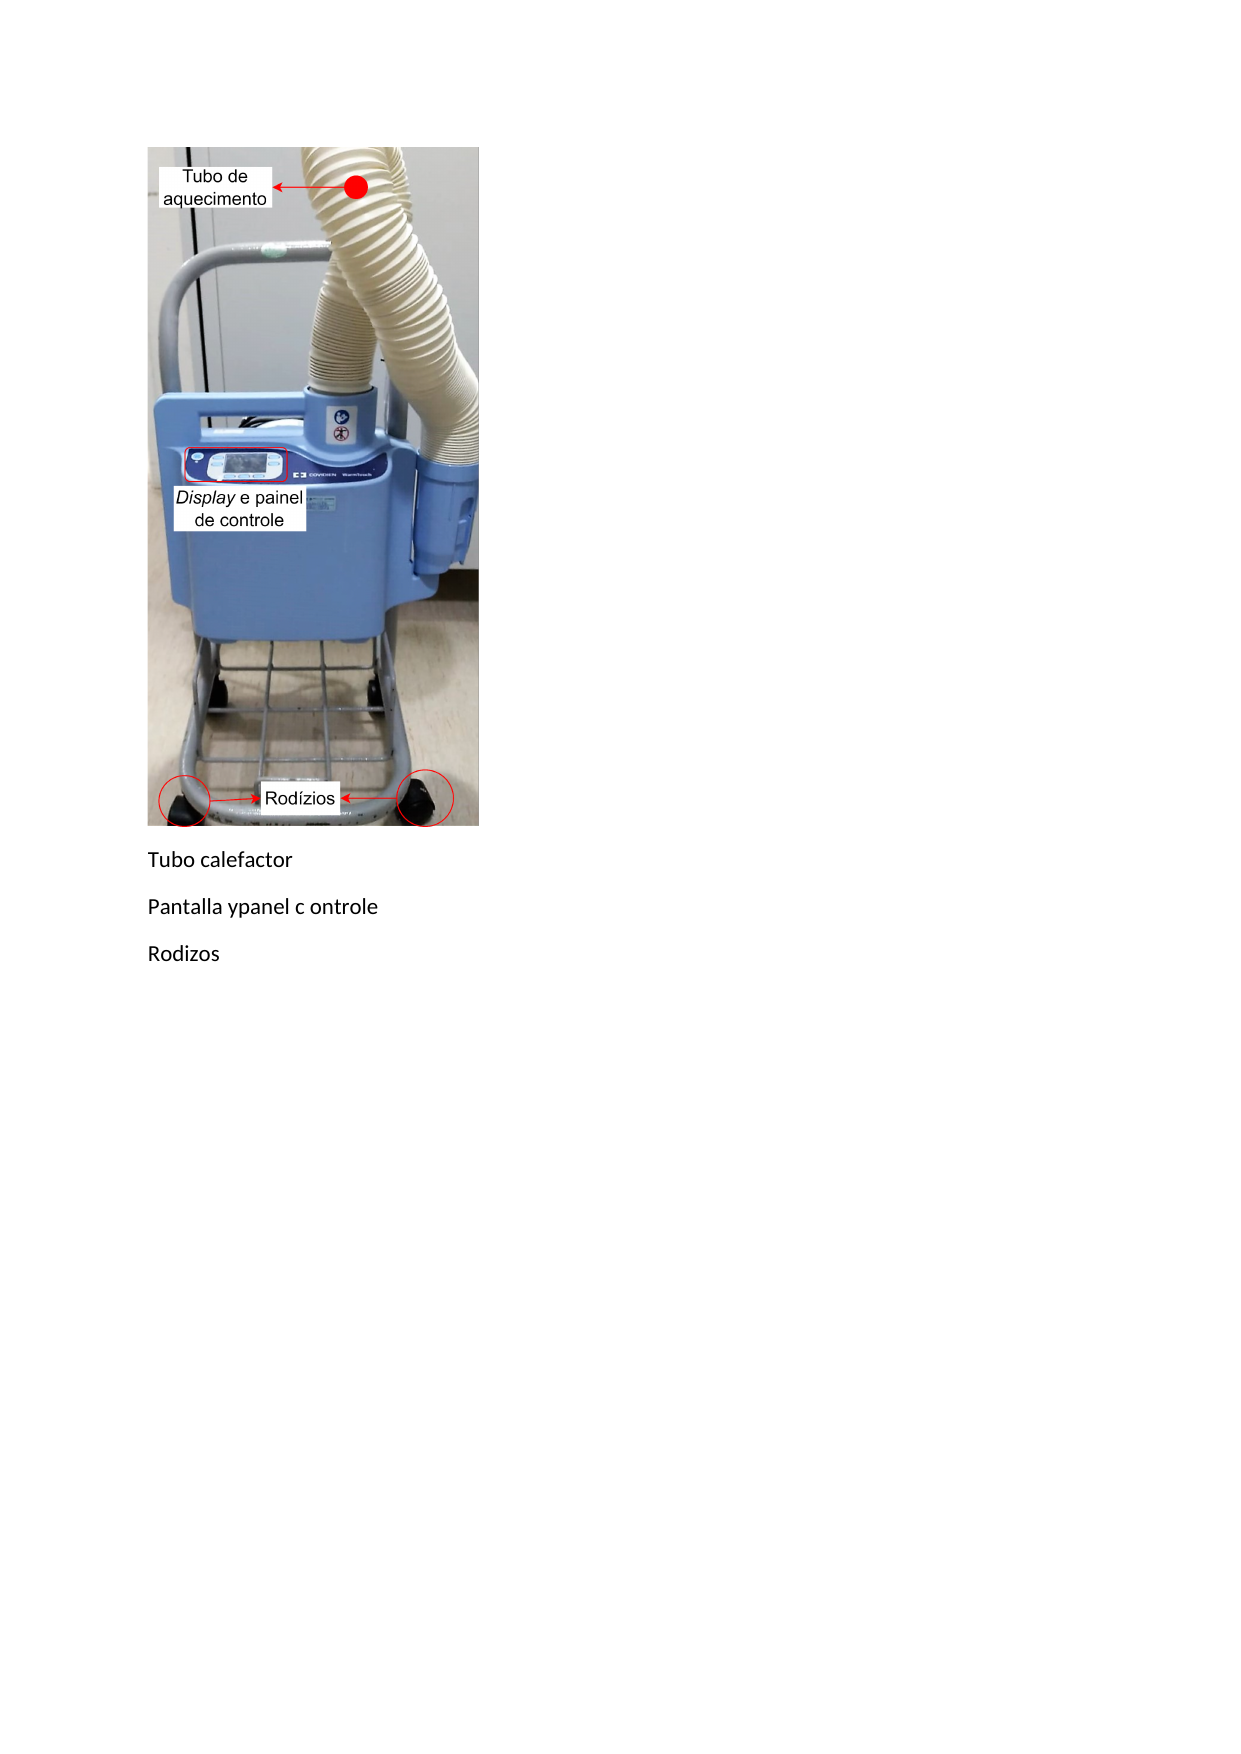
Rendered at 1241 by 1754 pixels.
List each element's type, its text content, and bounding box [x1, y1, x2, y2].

text Rodizos [148, 939, 1093, 967]
text Pantalla ypanel c ontrole [148, 892, 1093, 921]
picture [147, 147, 480, 827]
text Tubo calefactor [148, 846, 1093, 874]
